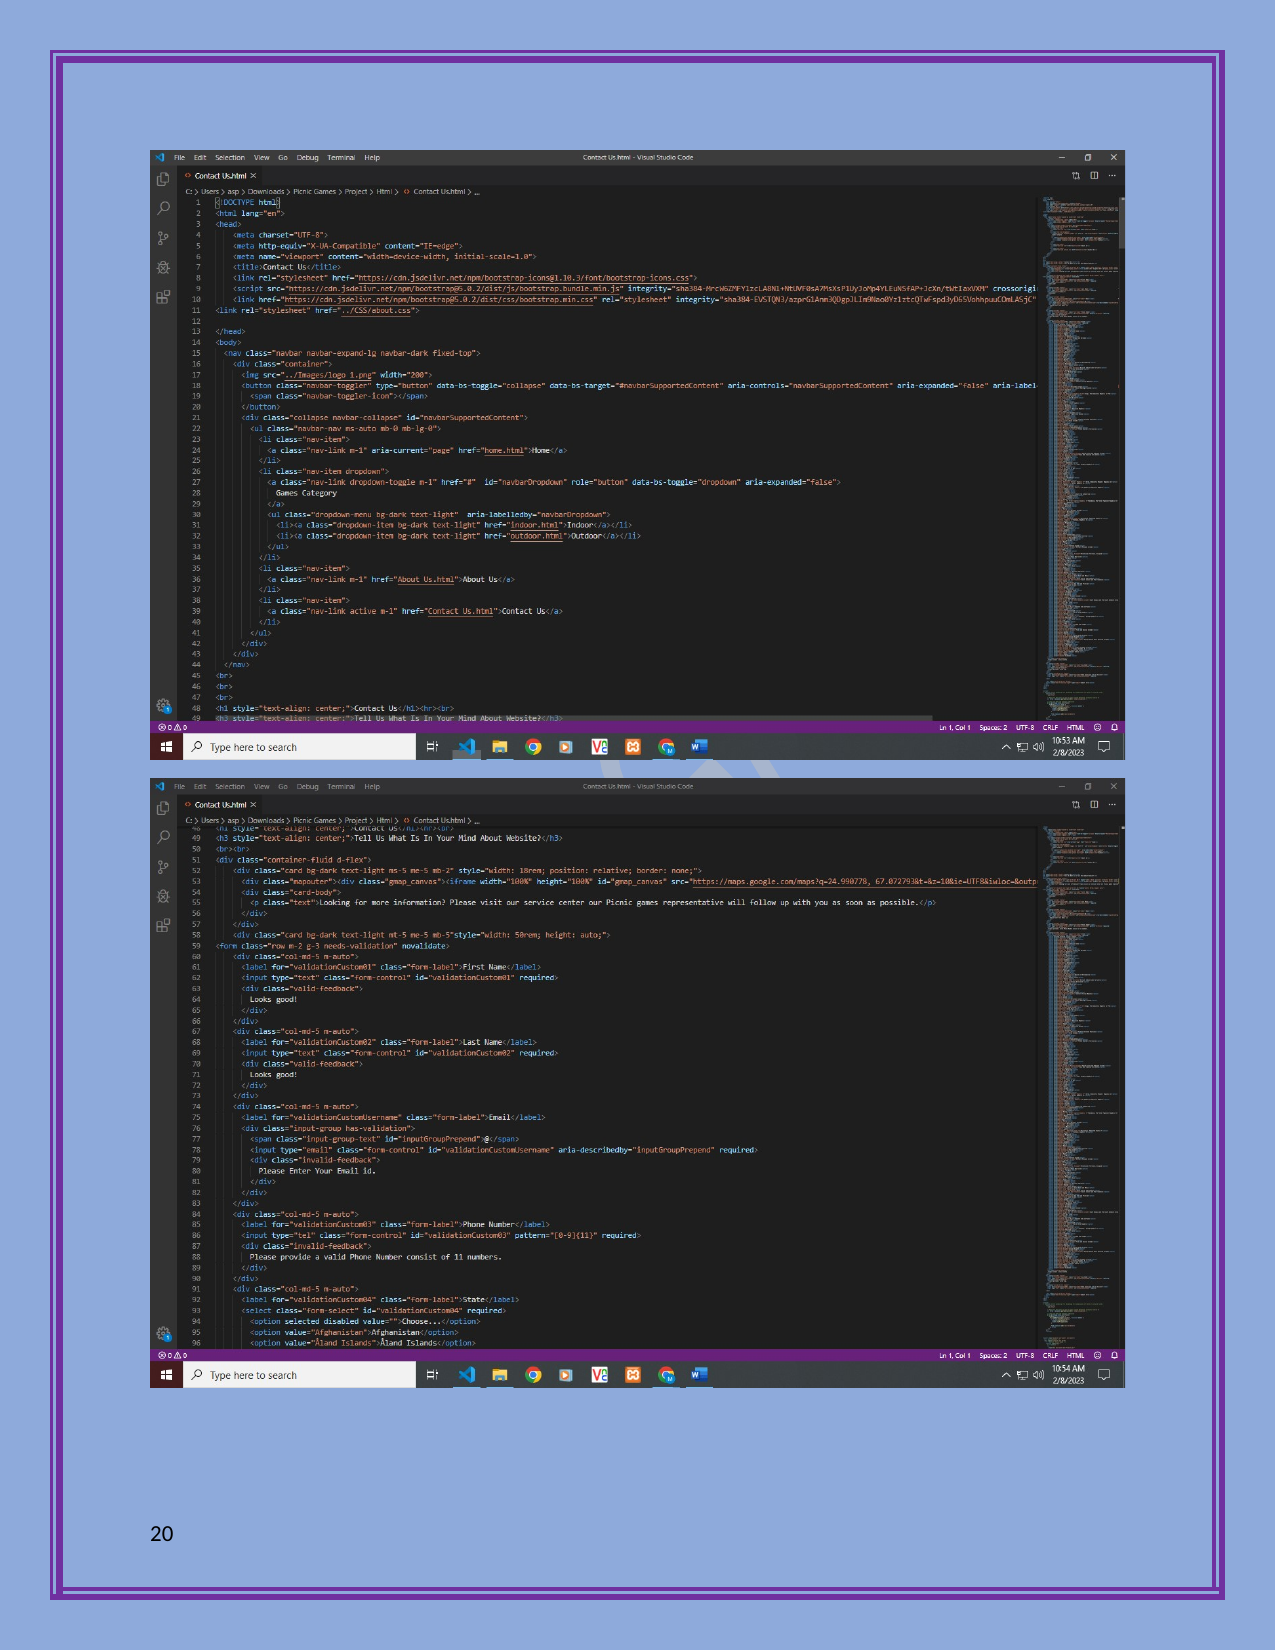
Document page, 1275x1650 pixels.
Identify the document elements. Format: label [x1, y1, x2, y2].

picture [150, 150, 1125, 760]
picture [150, 778, 1125, 1388]
